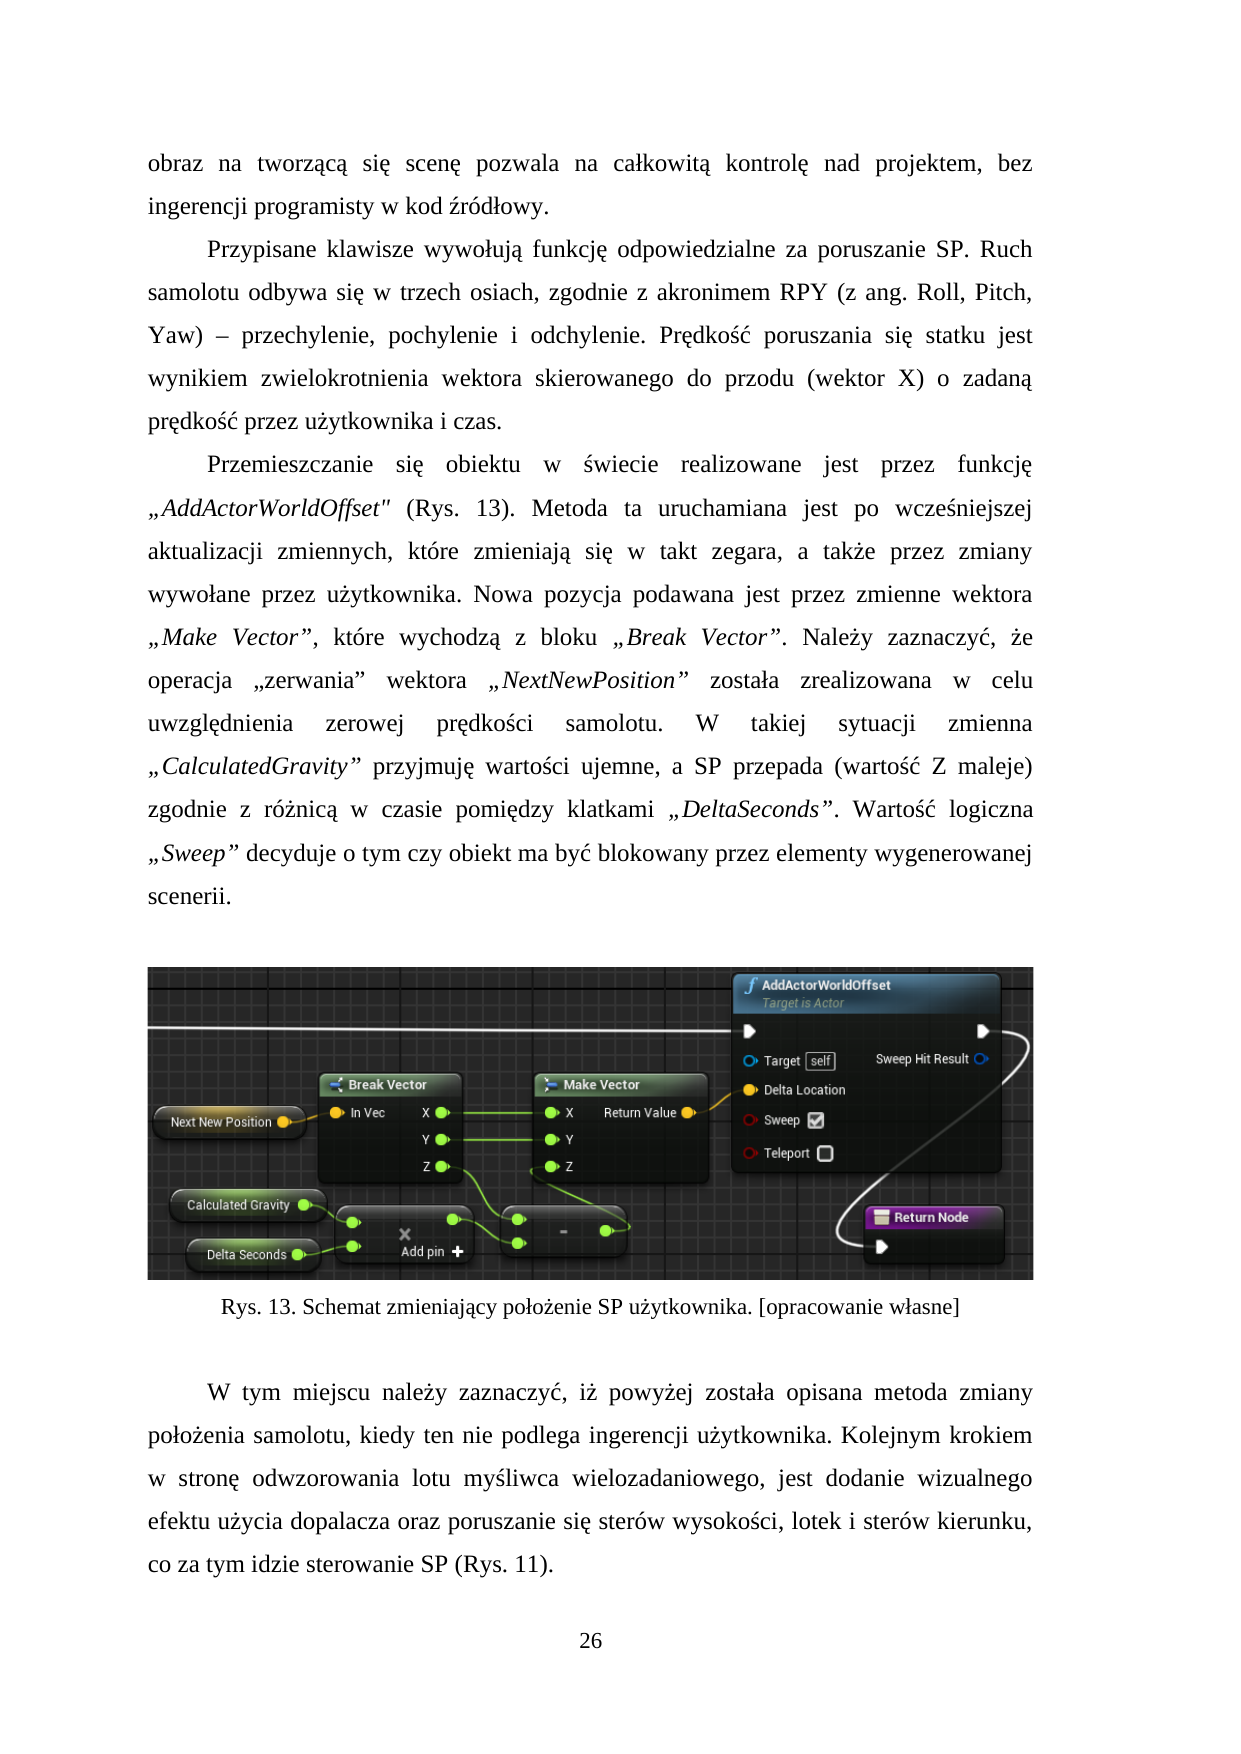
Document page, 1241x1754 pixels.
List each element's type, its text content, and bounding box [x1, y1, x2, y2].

text W tym miejscu należy zaznaczyć, iż powyżej została opisana metoda zmiany położenia samolotu, kiedy ten nie podlega ingerencji użytkownika. Kolejnym krokiem w stronę odwzorowania lotu myśliwca wielozadaniowego, jest dodanie wizualnego efektu użycia dopalacza oraz poruszanie się sterów wysokości, lotek i sterów kierunku, co za tym idzie sterowanie SP (Rys. 11). [148, 1377, 1033, 1578]
picture [147, 967, 1034, 1280]
text Przemieszczanie się obiektu w świecie realizowane jest przez funkcję „AddActorWorldOffset" (Rys. 13). Metoda ta uruchamiana jest po wcześniejszej aktualizacji zmiennych, które zmieniają się w takt zegara, a także przez zmiany wywołane przez użytkownika. Nowa pozycja podawana jest przez zmienne wektora „Make Vector”, które wychodzą z bloku „Break Vector”. Należy zaznaczyć, że operacja „zerwania” wektora „NextNewPosition” została zrealizowana w celu uwzględnienia zerowej prędkości samolotu. W takiej sytuacji zmienna „CalculatedGravity” przyjmuję wartości ujemne, a SP przepada (wartość Z maleje) zgodnie z różnicą w czasie pomiędzy klatkami „DeltaSeconds”. Wartość logiczna „Sweep” decyduje o tym czy obiekt ma być blokowany przez elementy wygenerowanej scenerii. [148, 449, 1033, 909]
text Rys. 13. Schemat zmieniający położenie SP użytkownika. [opracowanie własne] [148, 1293, 1033, 1319]
text Przypisane klawisze wywołują funkcję odpowiedzialne za poruszanie SP. Ruch samolotu odbywa się w trzech osiach, zgodnie z akronimem RPY (z ang. Roll, Pitch, Yaw) – przechylenie, pochylenie i odchylenie. Prędkość poruszania się statku jest wynikiem zwielokrotnienia wektora skierowanego do przodu (wektor X) o zadaną prędkość przez użytkownika i czas. [148, 234, 1033, 435]
